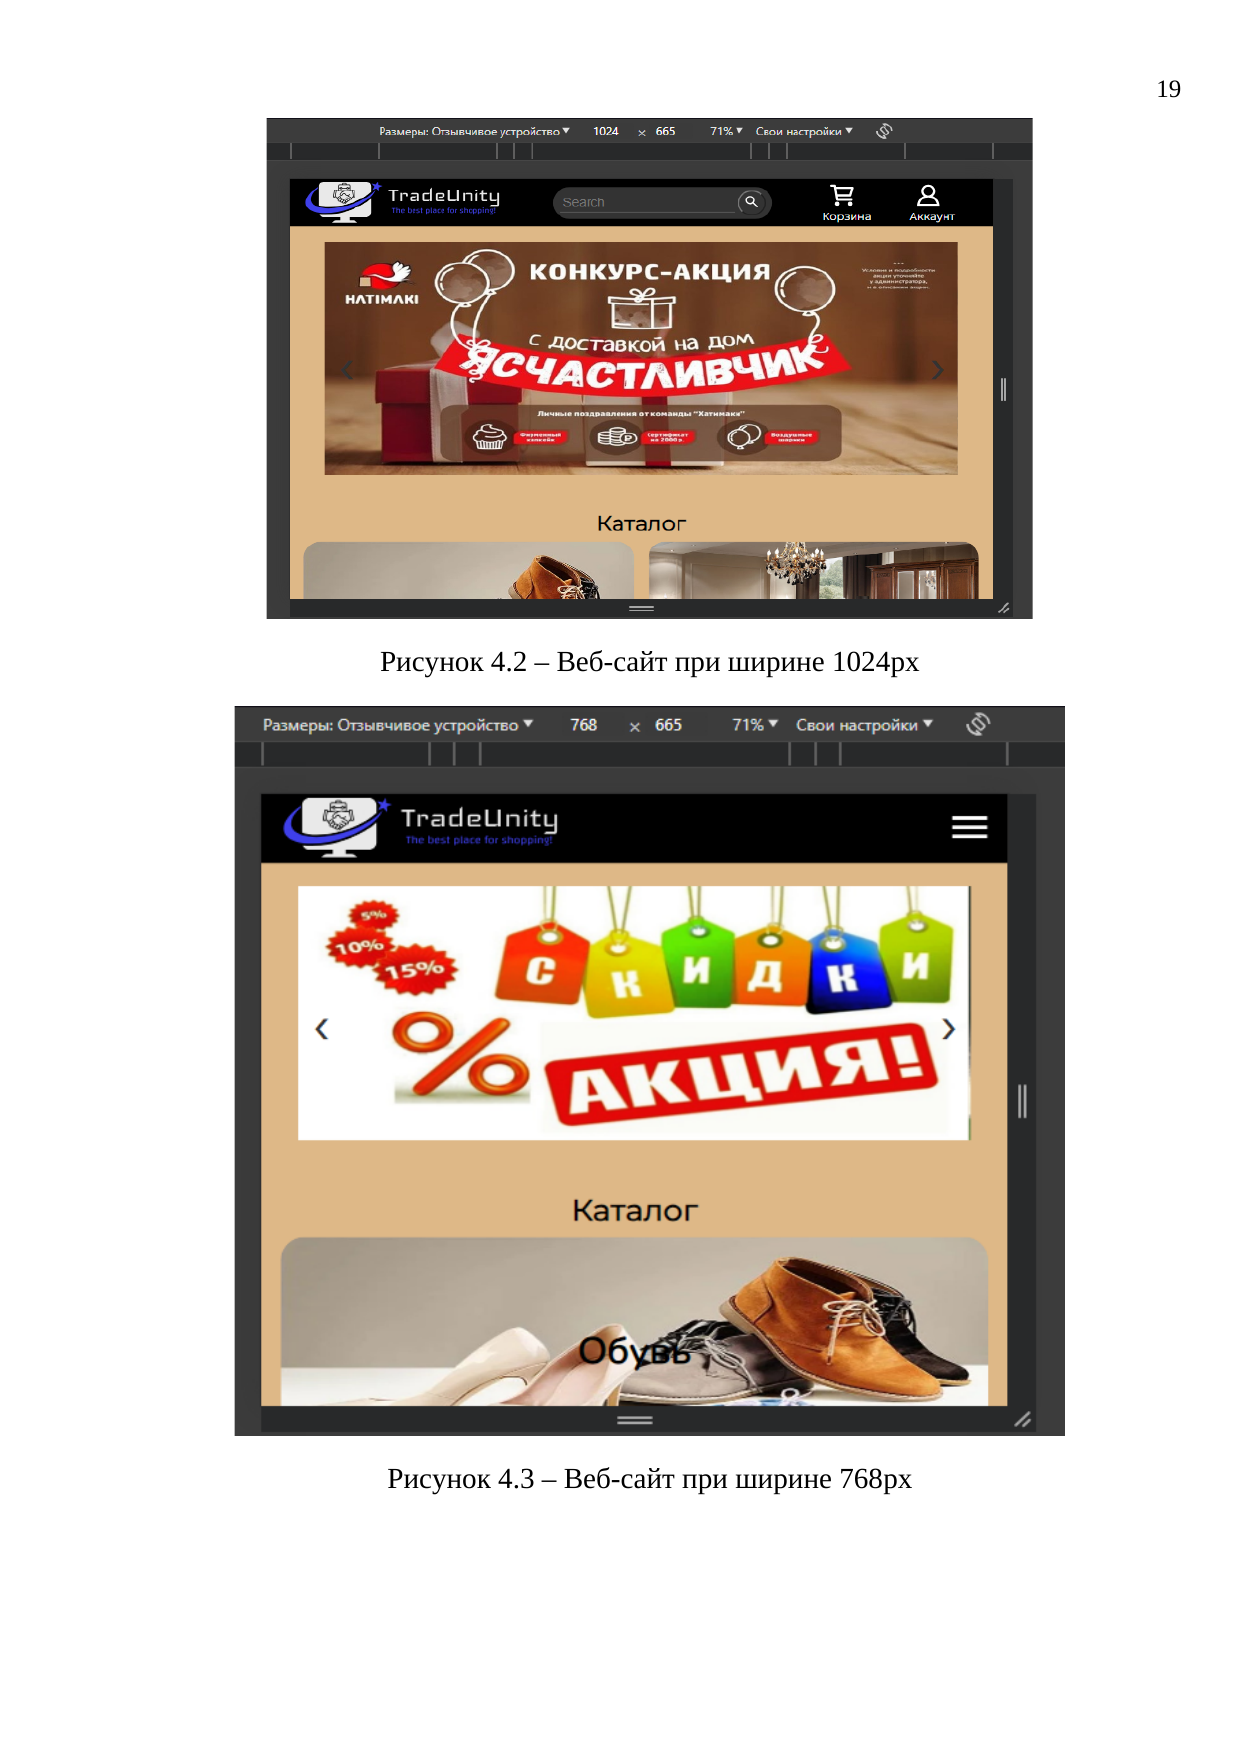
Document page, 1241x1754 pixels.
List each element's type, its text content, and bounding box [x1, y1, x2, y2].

text Рисунок 4.2 – Веб-сайт при ширине 1024px [118, 644, 1181, 677]
picture [266, 118, 1033, 619]
text Рисунок 4.3 – Веб-сайт при ширине 768px [118, 1461, 1181, 1494]
picture [234, 706, 1065, 1436]
